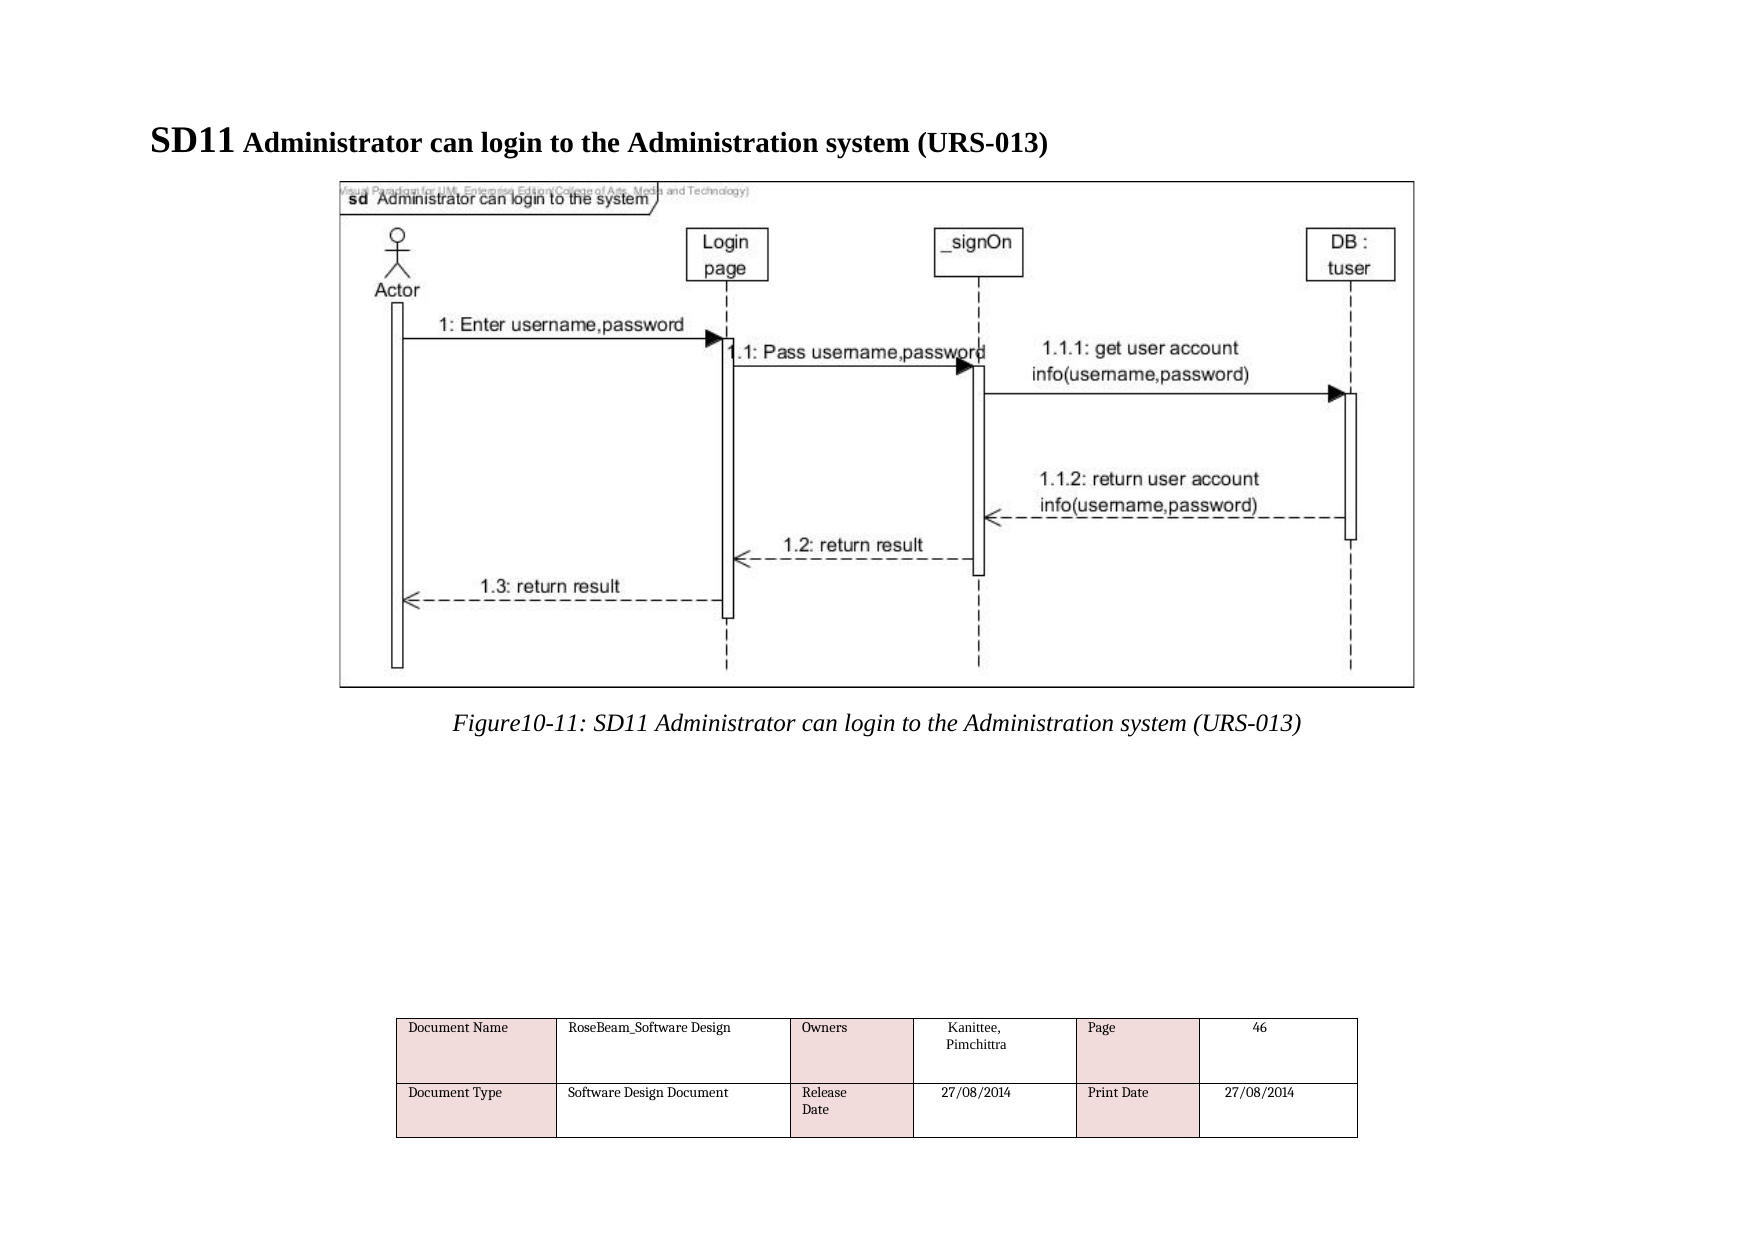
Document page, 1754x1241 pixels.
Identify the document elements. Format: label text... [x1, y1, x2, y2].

text Figure10-11: SD11 Administrator can login to the Administration system (URS-013) [150, 708, 1604, 737]
text SD11 Administrator can login to the Administration system (URS-013) [150, 117, 1604, 161]
picture [339, 181, 1415, 688]
